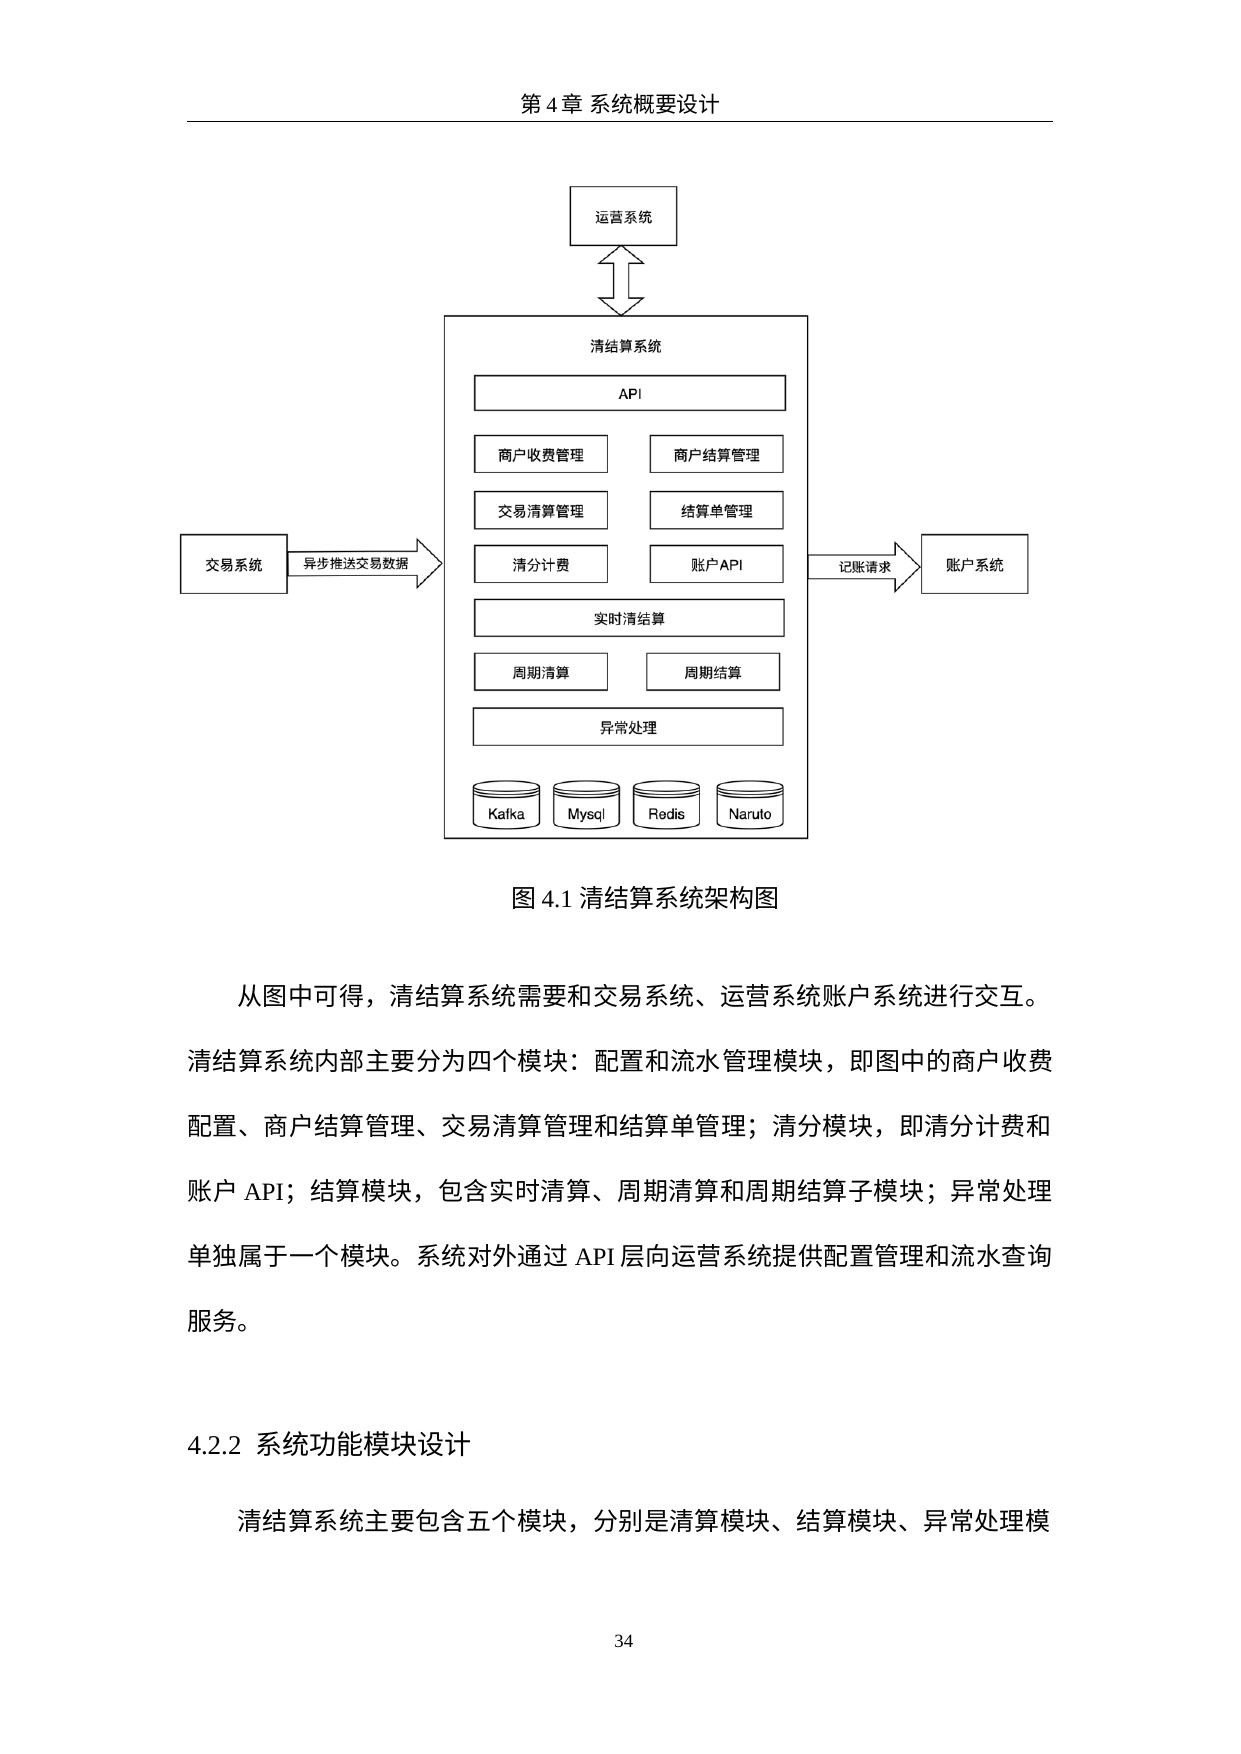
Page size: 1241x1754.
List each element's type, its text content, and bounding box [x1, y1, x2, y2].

picture [176, 176, 1042, 844]
text 从图中可得，清结算系统需要和交易系统、运营系统账户系统进行交互。清结算系统内部主要分为四个模块：配置和流水管理模块，即图中的商户收费配置、商户结算管理、交易清算管理和结算单管理；清分模块，即清分计费和账户API；结算模块，包含实时清算、周期清算和周期结算子模块；异常处理单独属于一个模块。系统对外通过API层向运营系统提供配置管理和流水查询服务。 [187, 962, 1053, 1352]
text 4.2.2 系统功能模块设计 [187, 1410, 1053, 1475]
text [187, 1487, 1053, 1552]
